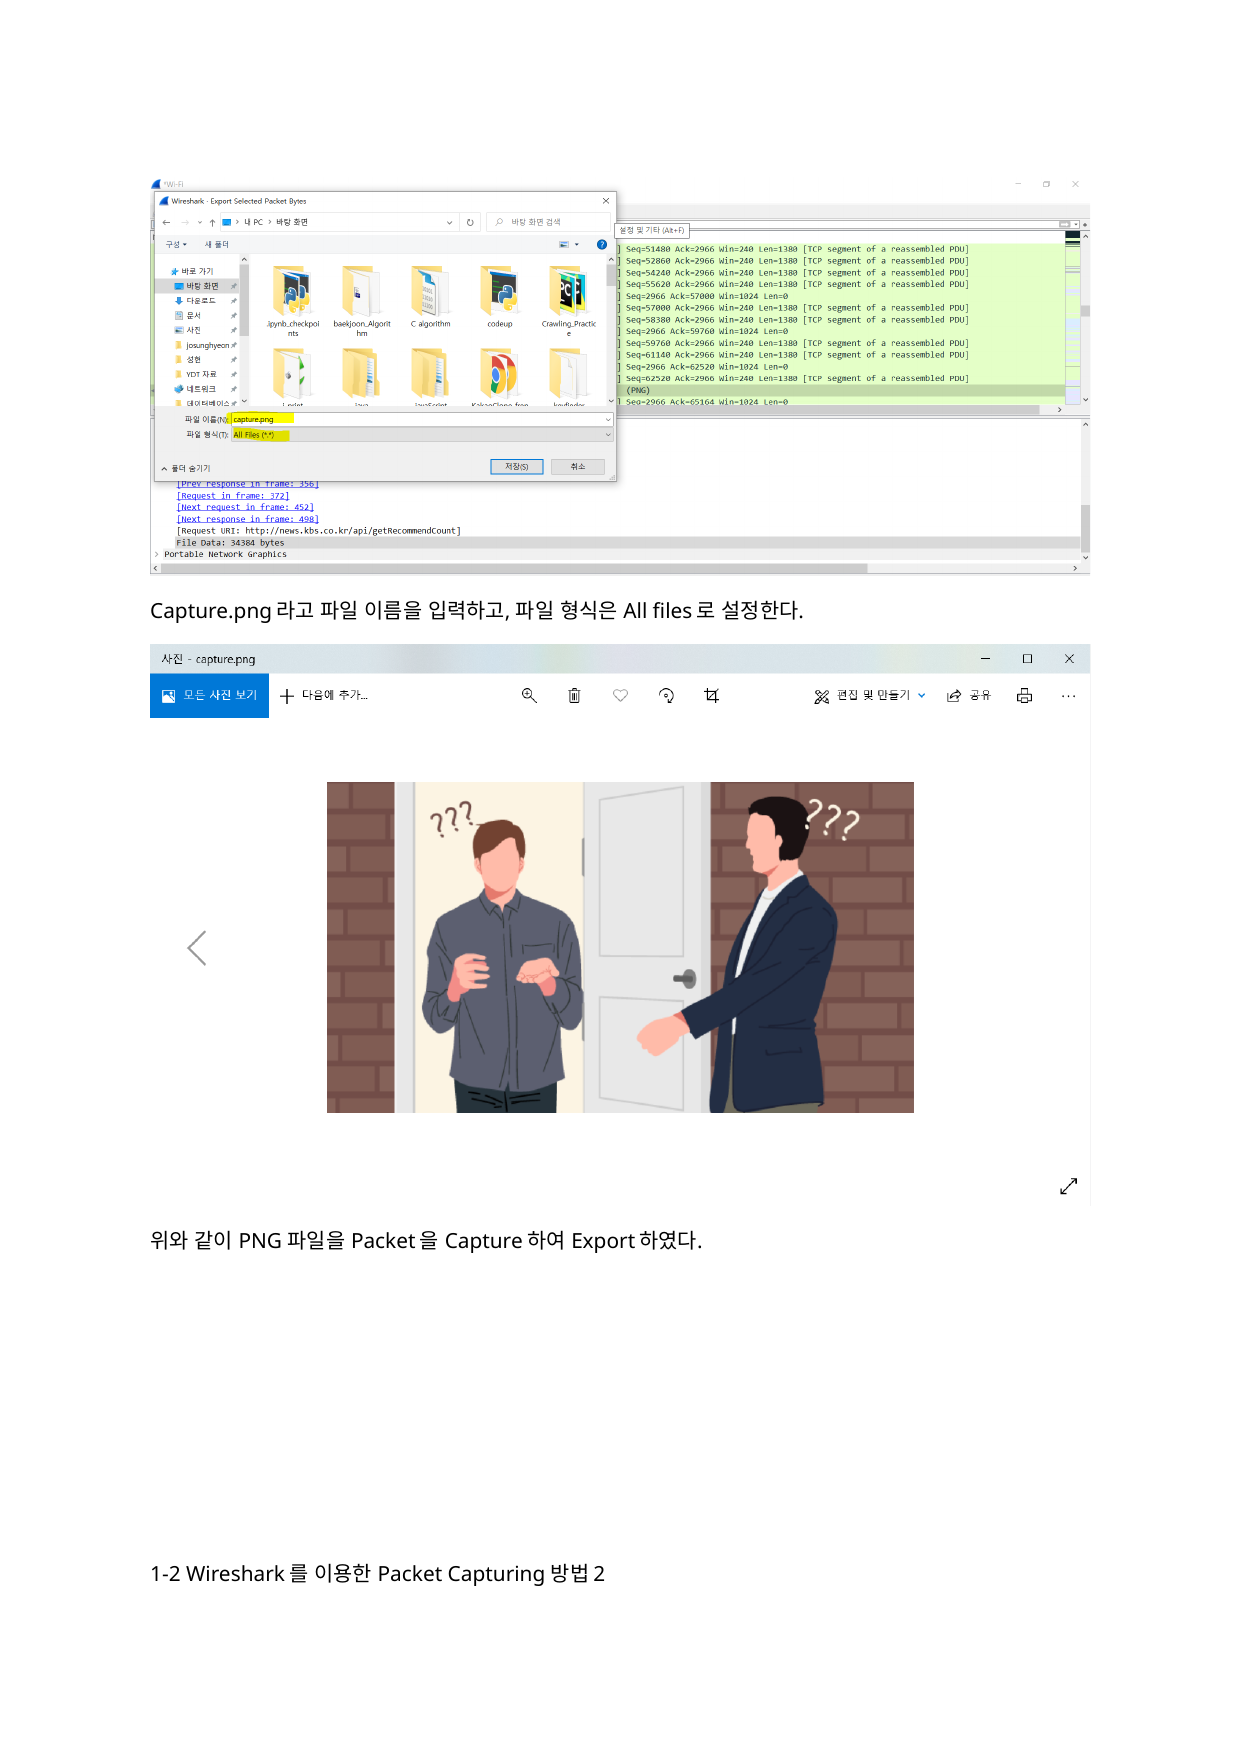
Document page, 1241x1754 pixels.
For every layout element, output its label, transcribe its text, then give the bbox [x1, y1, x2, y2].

text Capture.png라고 파일 이름을 입력하고, 파일 형식은 All files로 설정한다. [150, 595, 1090, 625]
text 위와 같이 PNG 파일을 Packet을 Capture하여 Export하였다. [150, 1224, 1090, 1255]
picture [150, 177, 1091, 576]
text 1-2 Wireshark를 이용한 Packet Capturing 방법2 [150, 1557, 1090, 1588]
picture [150, 644, 1091, 1206]
